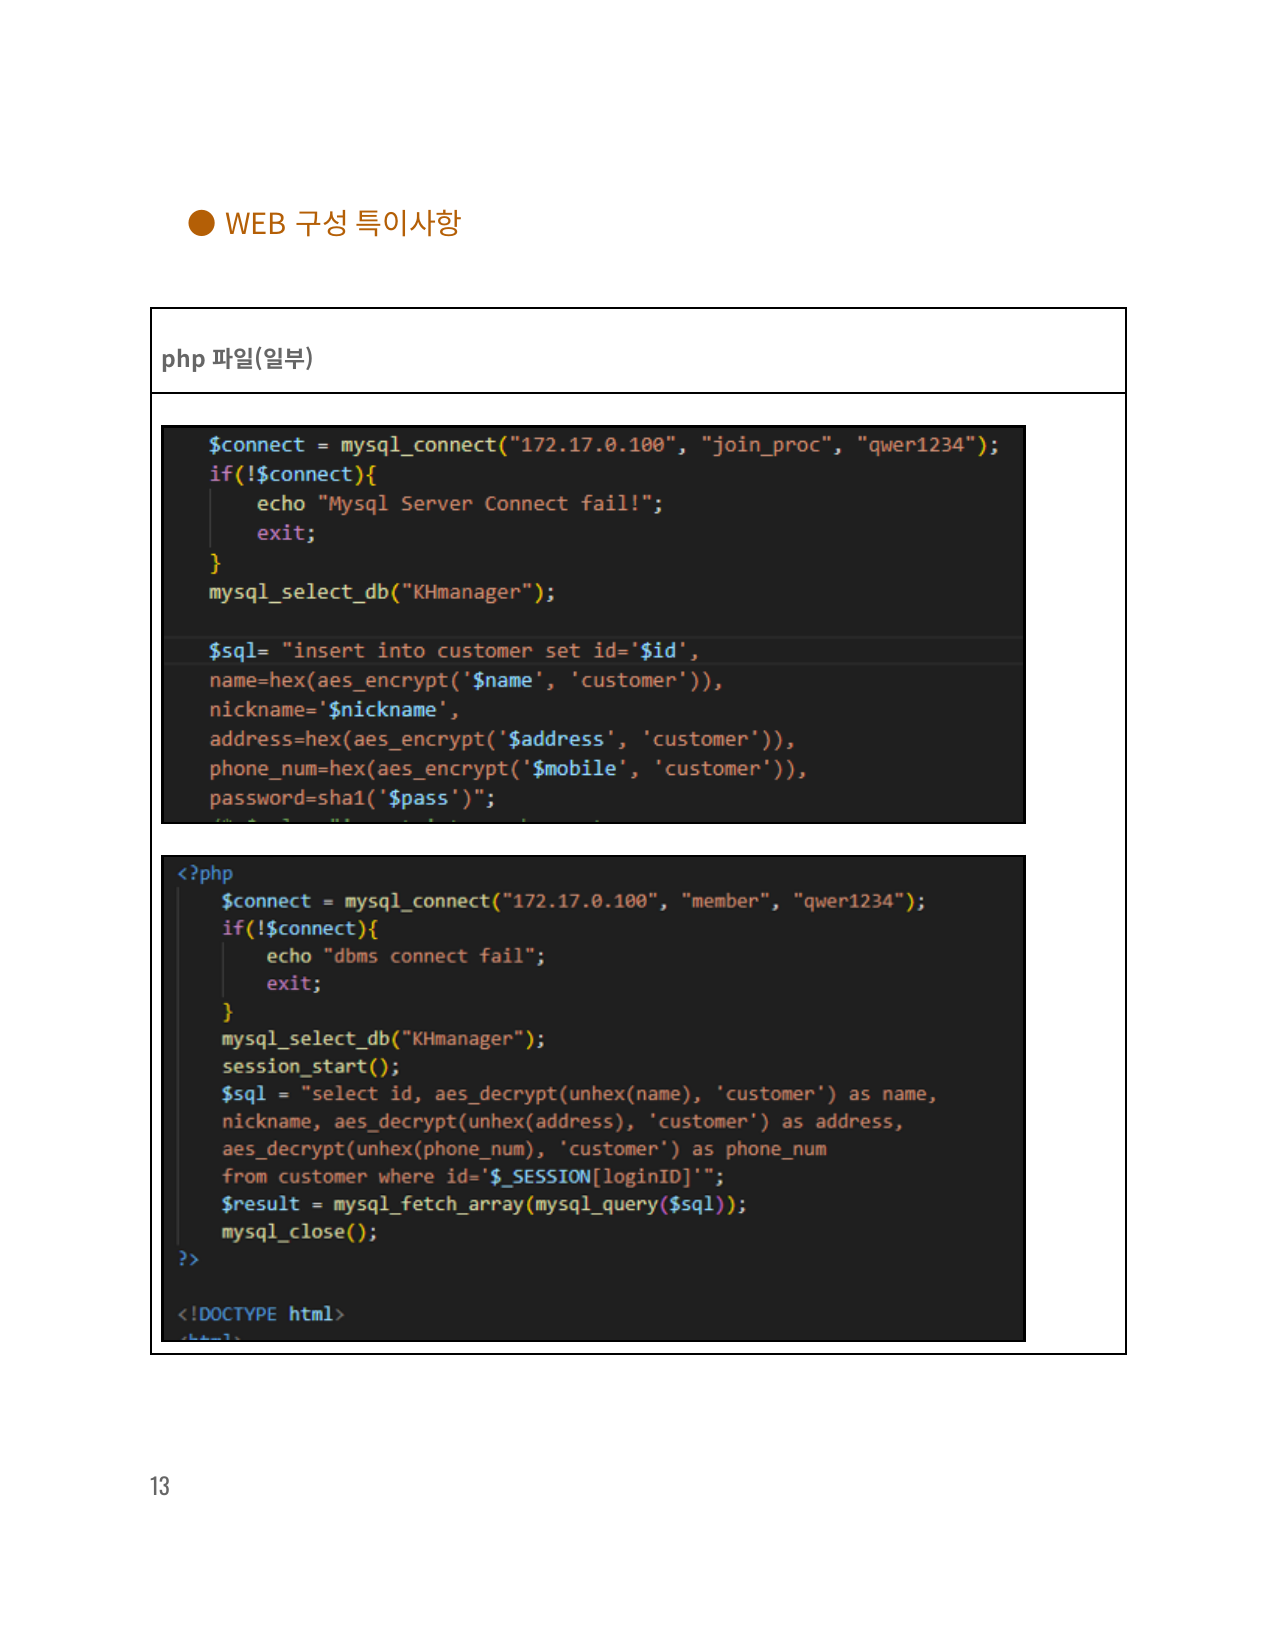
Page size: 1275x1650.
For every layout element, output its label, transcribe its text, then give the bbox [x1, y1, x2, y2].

table_cell [152, 394, 1125, 1352]
picture [164, 428, 1023, 822]
table_header php 파일(일부) [152, 309, 1125, 392]
picture [164, 857, 1023, 1340]
subtitle WEB 구성 특이사항 [187, 200, 1125, 243]
